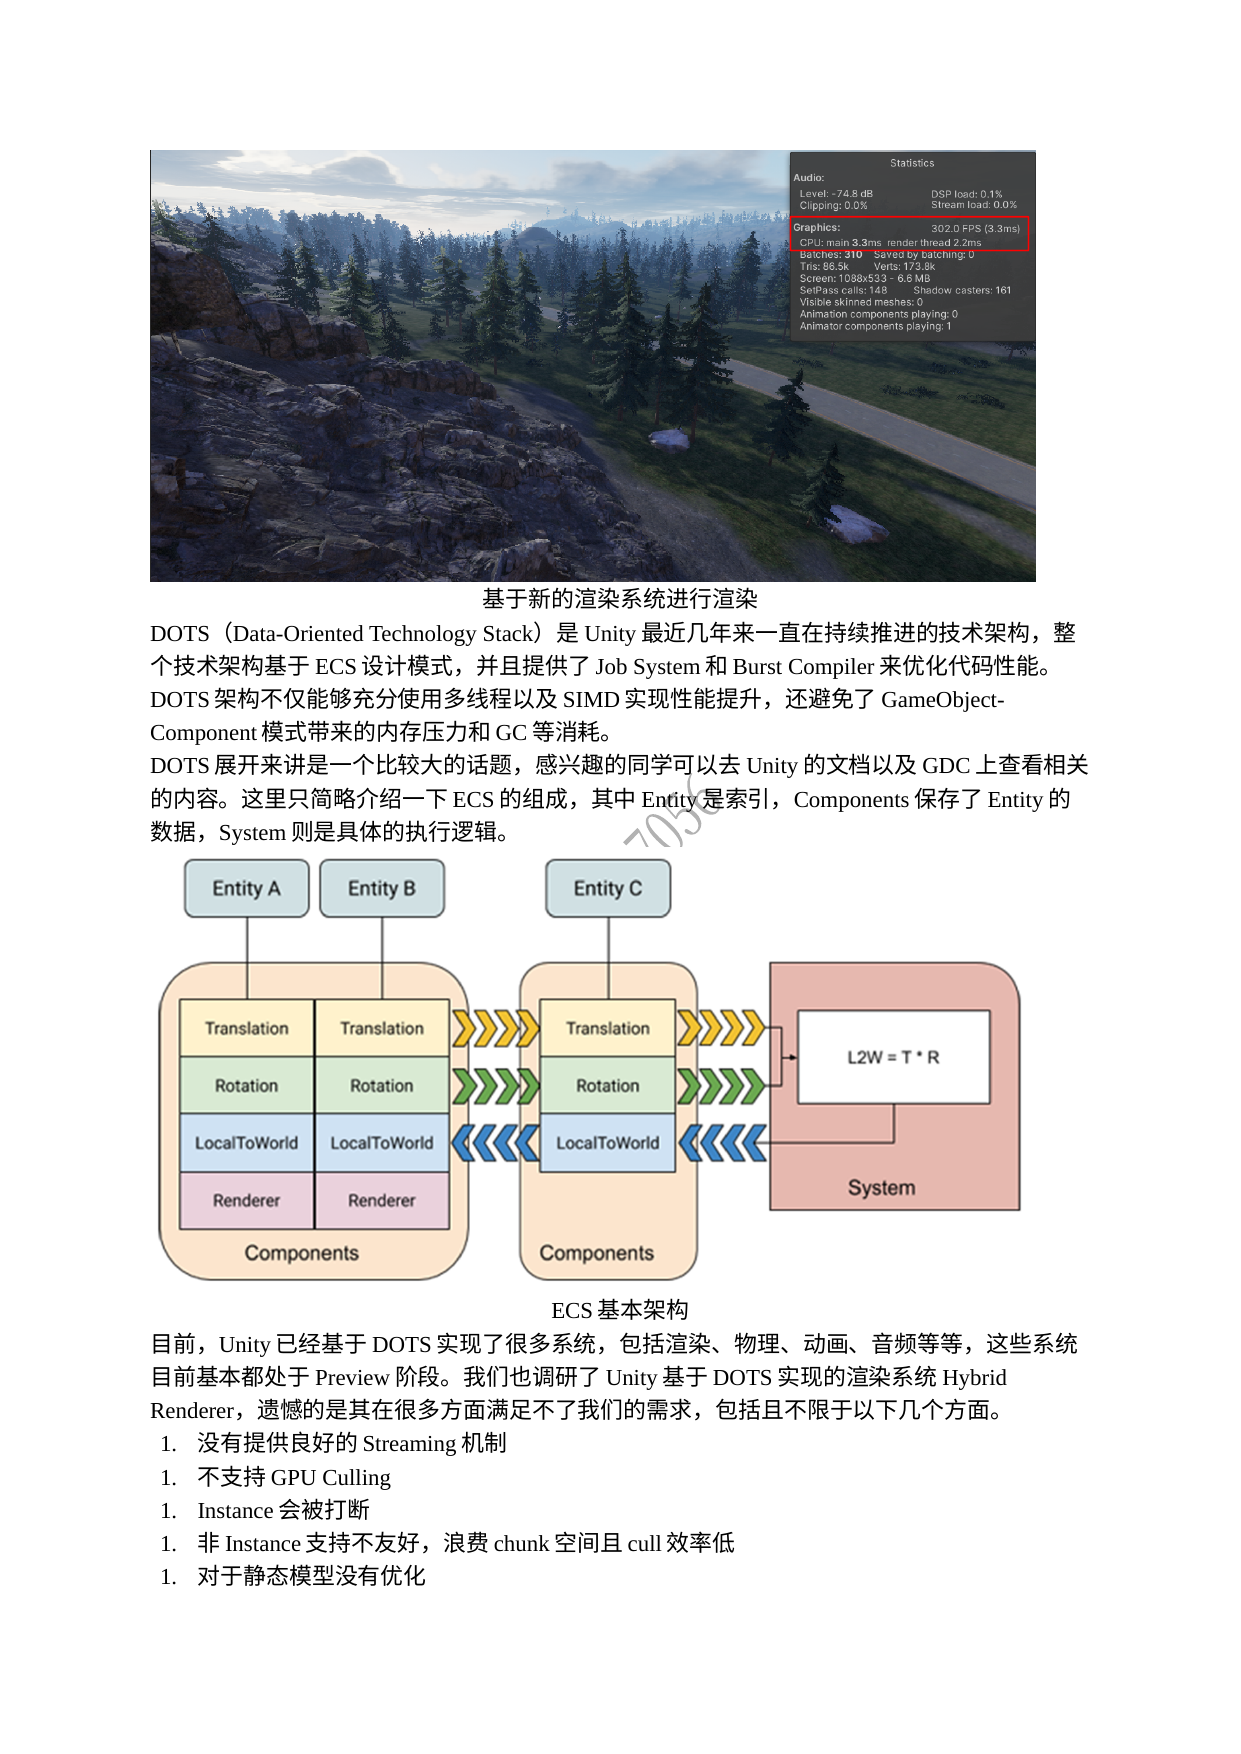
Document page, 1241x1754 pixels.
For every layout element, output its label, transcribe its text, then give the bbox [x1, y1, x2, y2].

text 目前，Unity已经基于DOTS实现了很多系统，包括渲染、物理、动画、音频等等，这些系统目前基本都处于Preview阶段。我们也调研了Unity基于DOTS实现的渲染系统Hybrid Renderer，遗憾的是其在很多方面满足不了我们的需求，包括且不限于以下几个方面。 [150, 1326, 1090, 1425]
picture [150, 847, 1036, 1293]
picture [150, 150, 1036, 582]
text 基于新的渲染系统进行渲染 [150, 581, 1090, 614]
list Instance会被打断 [160, 1492, 1090, 1525]
text DOTS（Data-Oriented Technology Stack）是Unity最近几年来一直在持续推进的技术架构，整个技术架构基于ECS设计模式，并且提供了Job System和Burst Compiler来优化代码性能。DOTS架构不仅能够充分使用多线程以及SIMD实现性能提升，还避免了GameObject-Component模式带来的内存压力和GC等消耗。 [150, 614, 1090, 747]
list 没有提供良好的Streaming机制 [160, 1425, 1090, 1458]
text ECS基本架构 [150, 1292, 1090, 1326]
text DOTS展开来讲是一个比较大的话题，感兴趣的同学可以去Unity的文档以及GDC上查看相关的内容。这里只简略介绍一下ECS的组成，其中Entity是索引，Components保存了Entity的数据，System则是具体的执行逻辑。 [150, 747, 1090, 847]
list 非Instance支持不友好，浪费chunk空间且cull效率低 [160, 1525, 1090, 1558]
list 不支持GPU Culling [160, 1458, 1090, 1492]
list 对于静态模型没有优化 [160, 1558, 1090, 1591]
